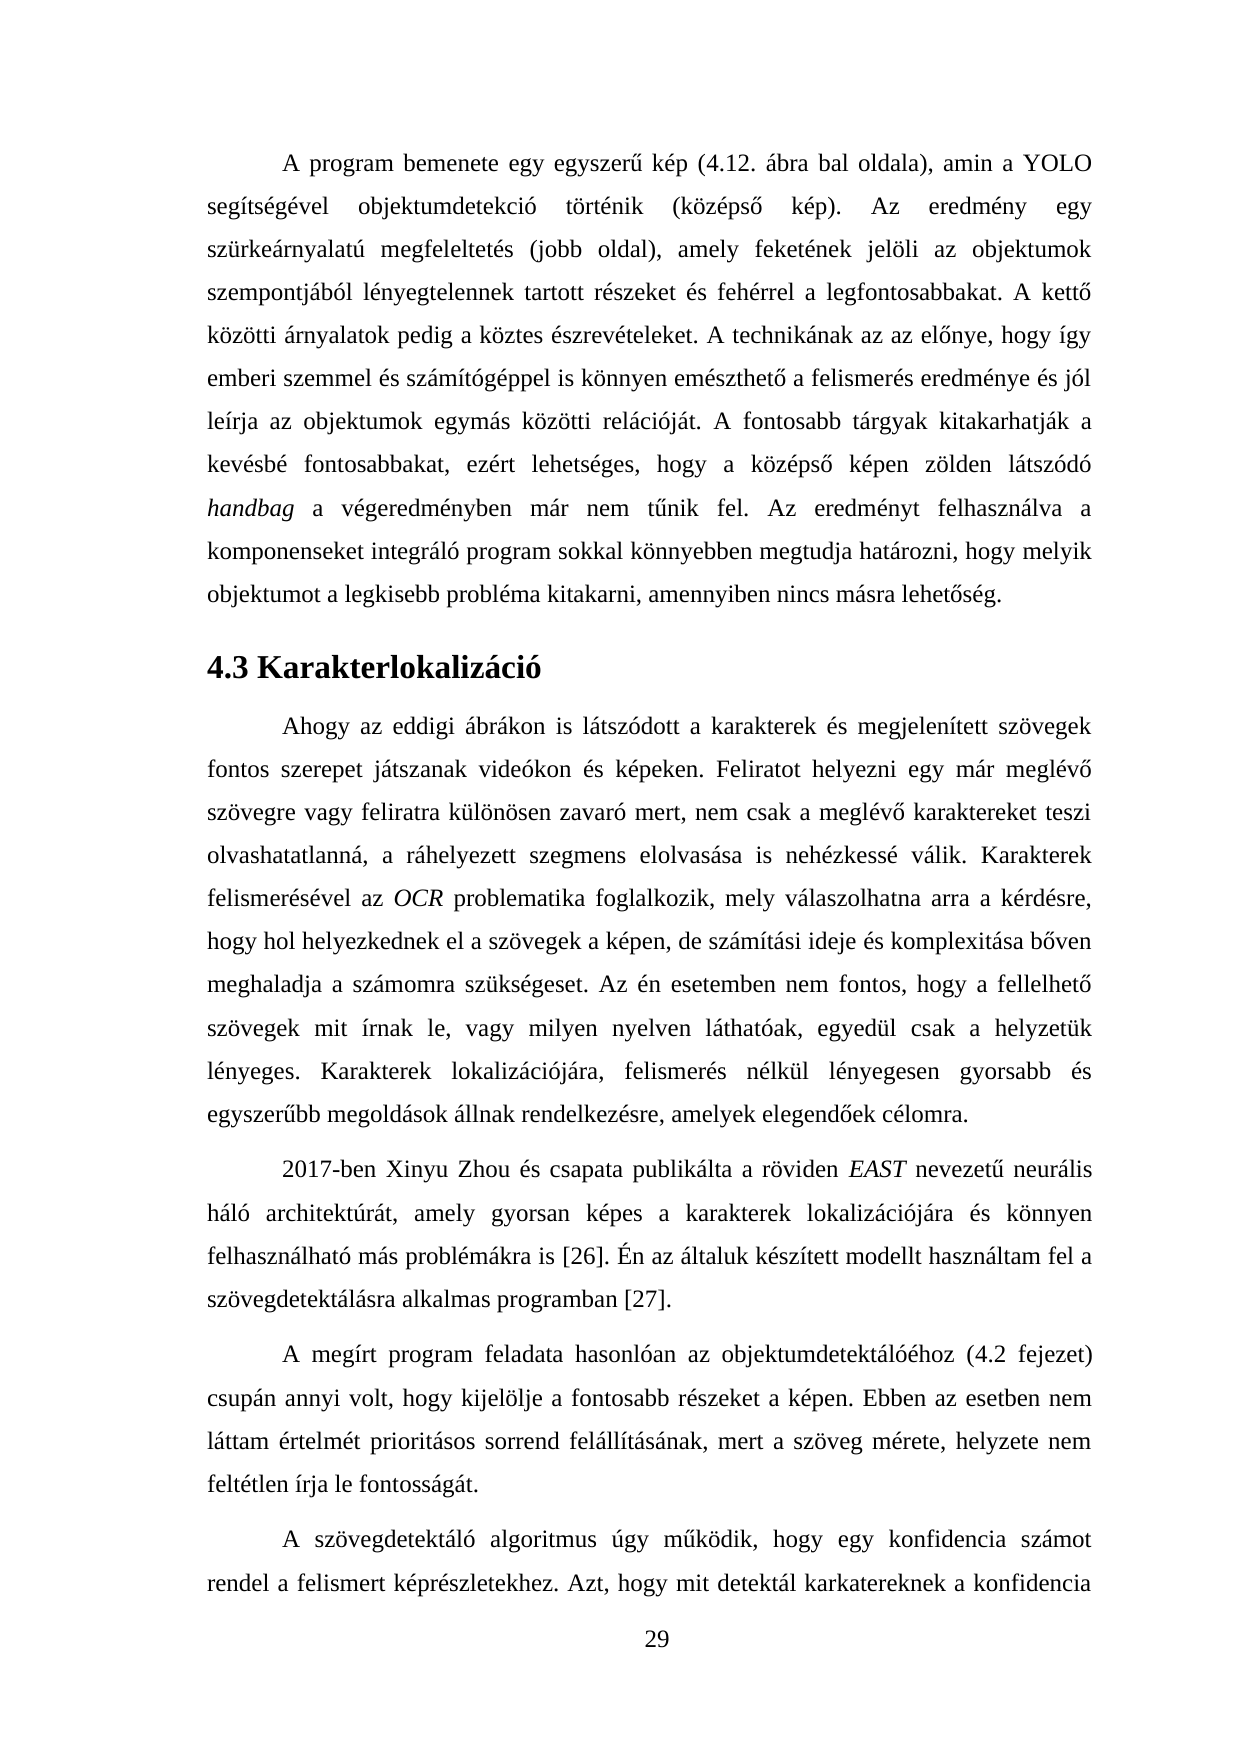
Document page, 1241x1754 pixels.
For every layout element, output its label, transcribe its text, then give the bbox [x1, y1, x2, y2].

text 2017-ben Xinyu Zhou és csapata publikálta a röviden EAST nevezetű neurális háló architektúrát, amely gyorsan képes a karakterek lokalizációjára és könnyen felhasználható más problémákra is [26]. Én az általuk készített modellt használtam fel a szövegdetektálásra alkalmas programban [27]. [207, 1154, 1092, 1313]
text A megírt program feladata hasonlóan az objektumdetektálóéhoz (4.2 fejezet) csupán annyi volt, hogy kijelölje a fontosabb részeket a képen. Ebben az esetben nem láttam értelmét prioritásos sorrend felállításának, mert a szöveg mérete, helyzete nem feltétlen írja le fontosságát. [207, 1339, 1092, 1498]
subtitle Karakterlokalizáció [207, 647, 1092, 685]
text Ahogy az eddigi ábrákon is látszódott a karakterek és megjelenített szövegek fontos szerepet játszanak videókon és képeken. Feliratot helyezni egy már meglévő szövegre vagy feliratra különösen zavaró mert, nem csak a meglévő karaktereket teszi olvashatatlanná, a ráhelyezett szegmens elolvasása is nehézkessé válik. Karakterek felismerésével az OCR problematika foglalkozik, mely válaszolhatna arra a kérdésre, hogy hol helyezkednek el a szövegek a képen, de számítási ideje és komplexitása bőven meghaladja a számomra szükségeset. Az én esetemben nem fontos, hogy a fellelhető szövegek mit írnak le, vagy milyen nyelven láthatóak, egyedül csak a helyzetük lényeges. Karakterek lokalizációjára, felismerés nélkül lényegesen gyorsabb és egyszerűbb megoldások állnak rendelkezésre, amelyek elegendőek célomra. [207, 711, 1092, 1128]
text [207, 1524, 1092, 1596]
